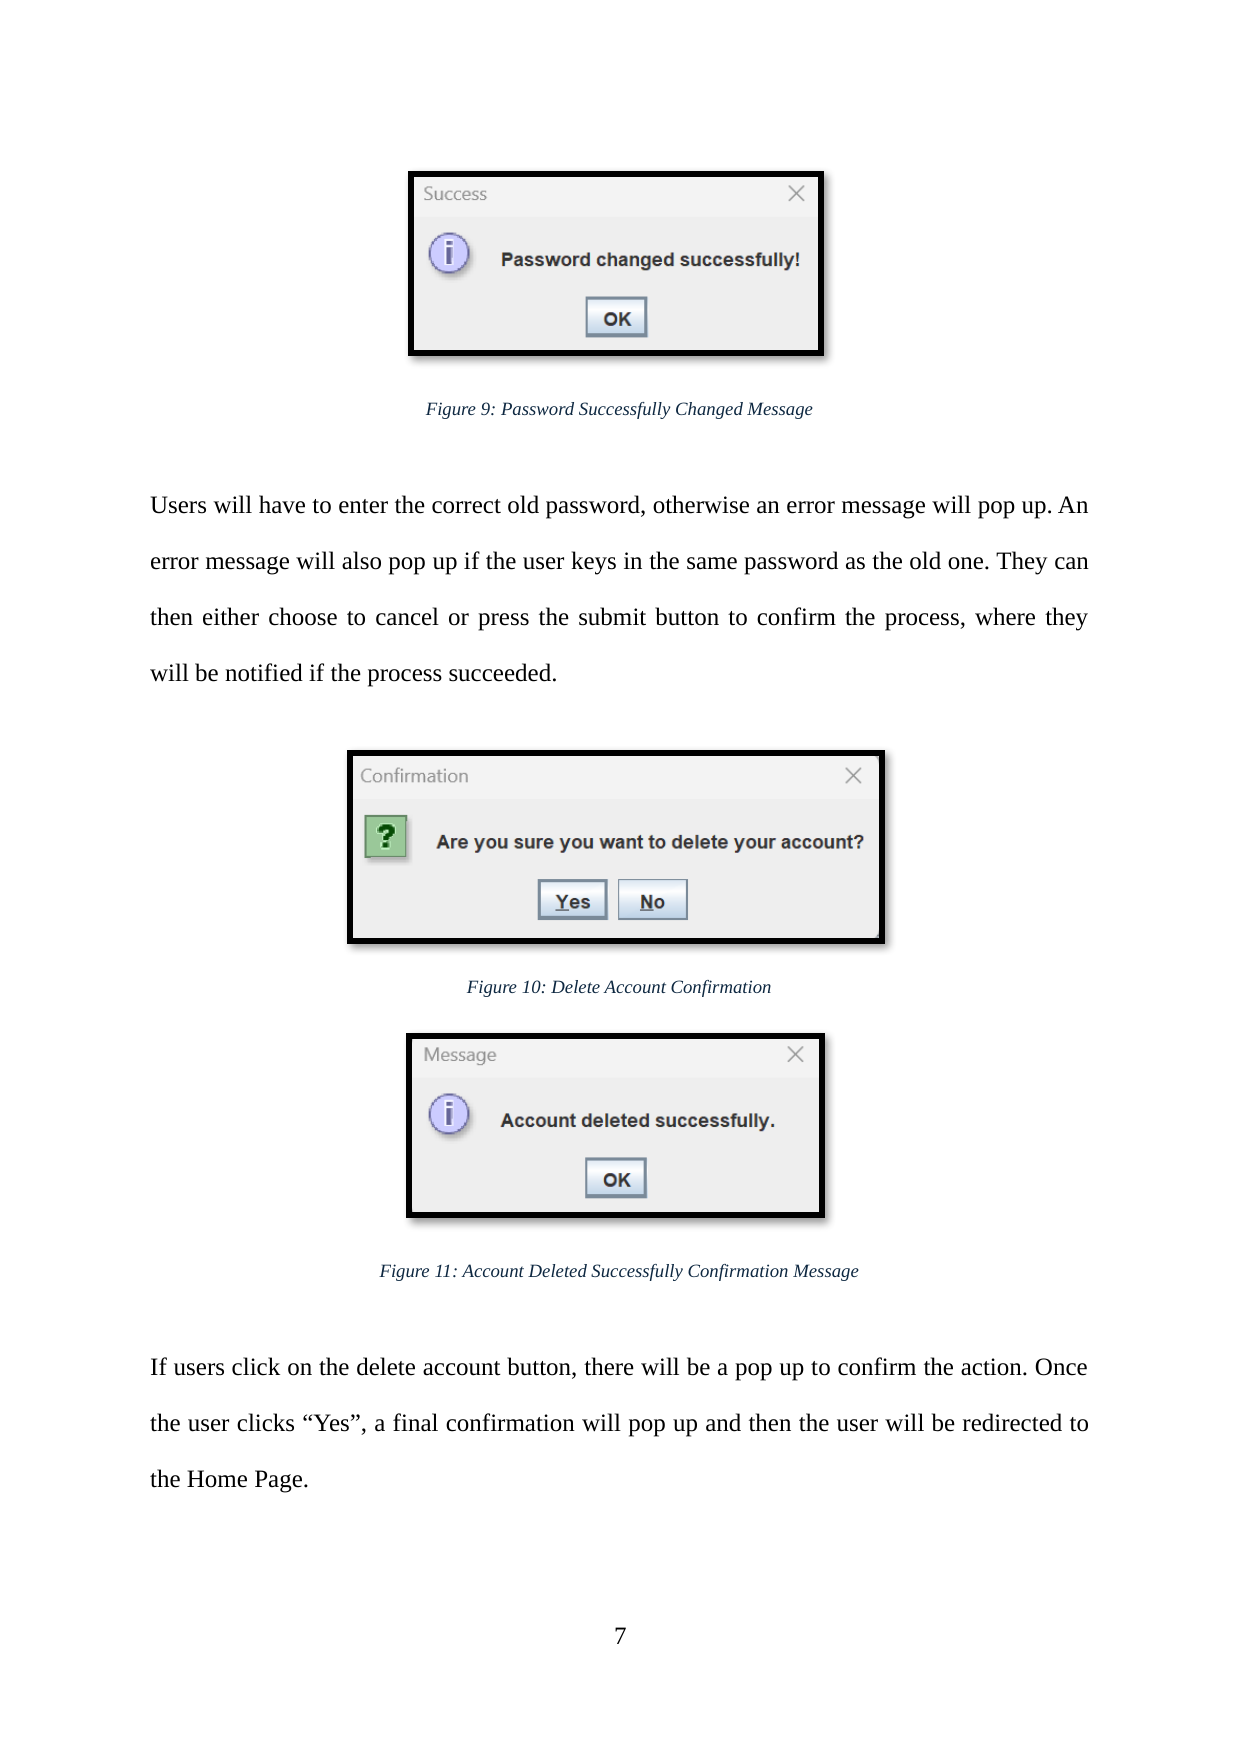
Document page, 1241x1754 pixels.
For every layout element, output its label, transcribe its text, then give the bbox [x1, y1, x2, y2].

text Figure 11: Account Deleted Successfully Confirmation Message [150, 1252, 1090, 1289]
text Figure 9: Password Successfully Changed Message [150, 389, 1090, 427]
text Figure 10: Delete Account Confirmation [150, 968, 1090, 1006]
picture [353, 756, 879, 938]
text If users click on the delete account button, there will be a pop up to confirm the action. Once the user clicks “Yes”, a final confirmation will pop up and then the user will be redirected to the Home Page. [150, 1348, 1090, 1498]
text Users will have to enter the correct old password, otherwise an error message will pop up. An error message will also pop up if the user keys in the same password as the old one. They can then either choose to cancel or press the submit button to confirm the process, where they will be notified if the process succeeded. [150, 485, 1090, 692]
picture [412, 1039, 819, 1212]
picture [414, 177, 818, 350]
